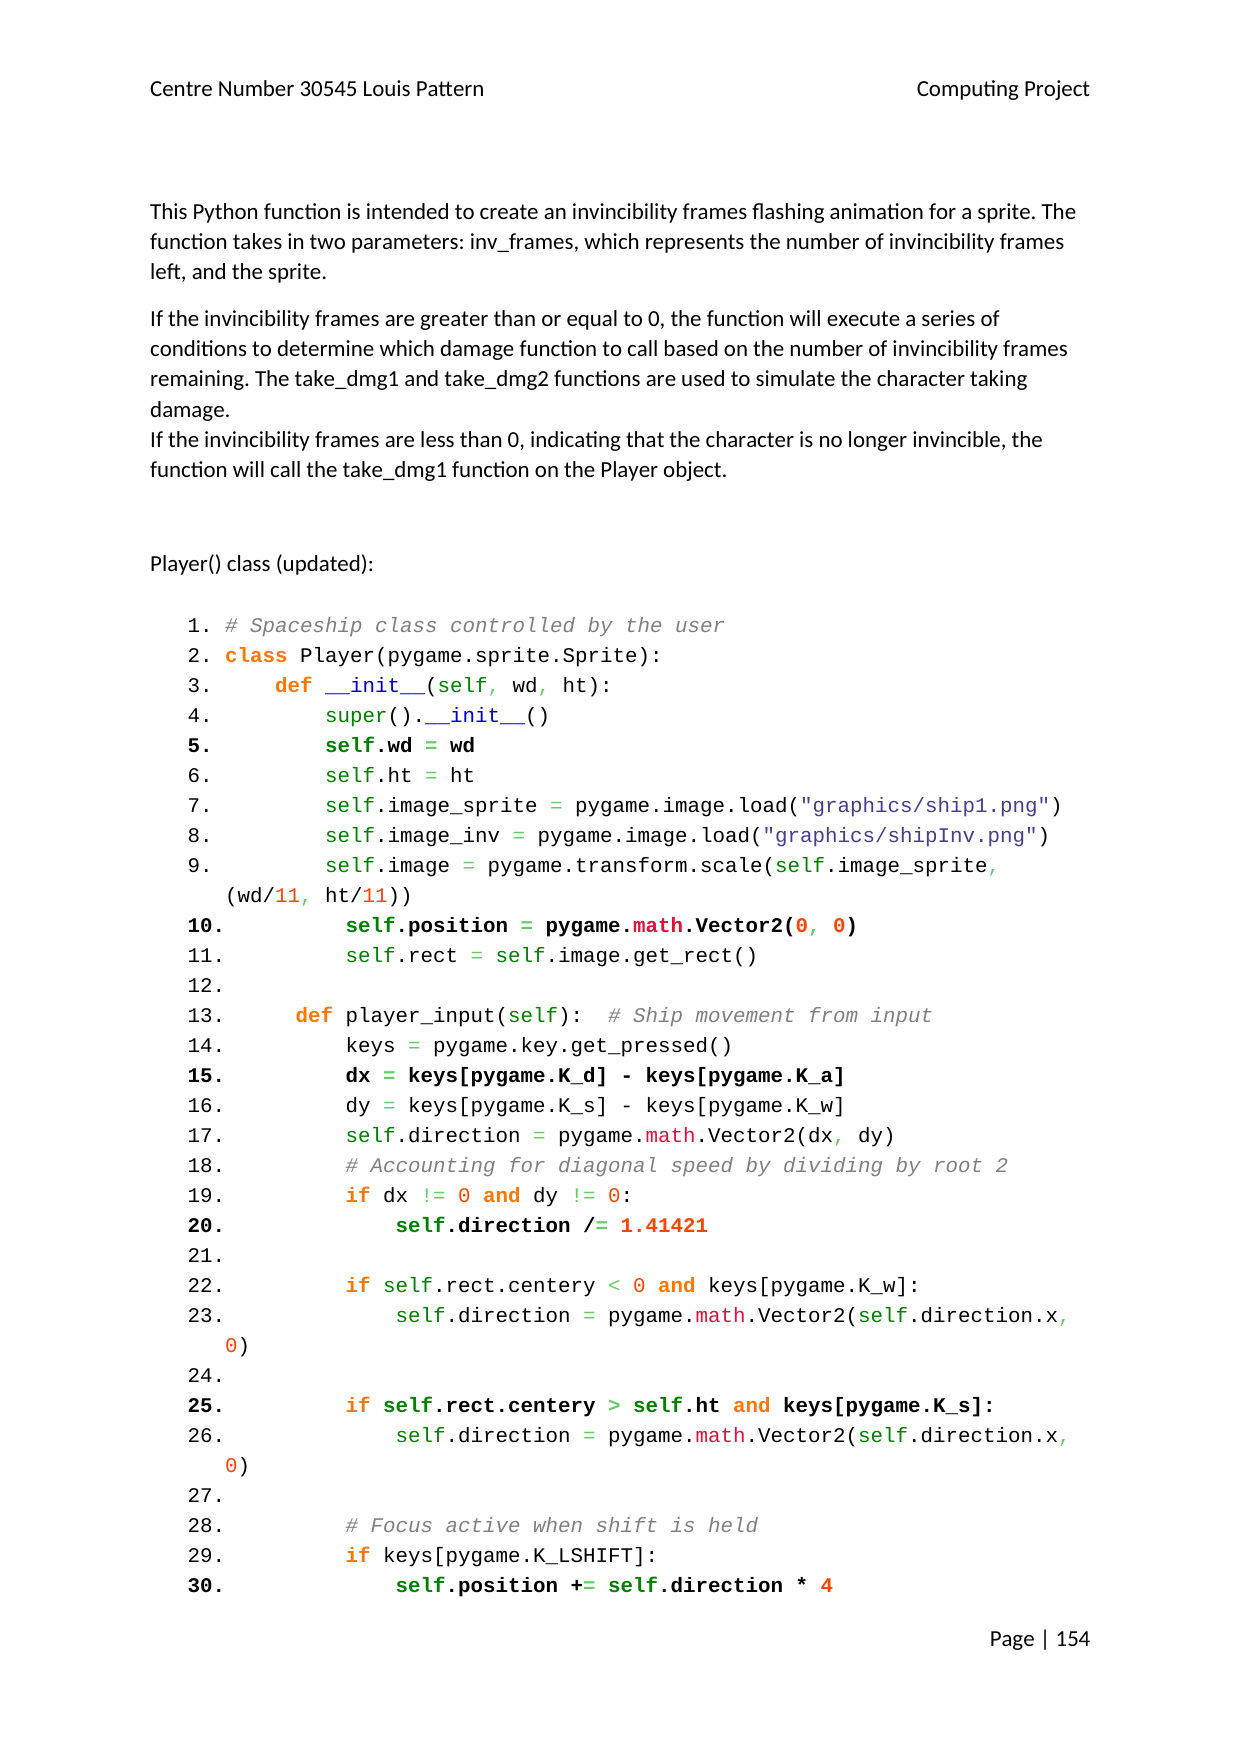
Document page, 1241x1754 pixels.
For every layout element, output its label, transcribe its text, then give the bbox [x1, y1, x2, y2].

list self.image_sprite = pygame.image.load("graphics/ship1.png") [187, 788, 1090, 818]
list keys = pygame.key.get_pressed() [187, 1028, 1090, 1058]
list self.direction /= 1.41421 [187, 1208, 1090, 1238]
list dx = keys[pygame.K_d] - keys[pygame.K_a] [187, 1058, 1090, 1088]
list self.position = pygame.math.Vector2(0, 0) [187, 908, 1090, 938]
list self.image_inv = pygame.image.load("graphics/shipInv.png") [187, 818, 1090, 848]
list if dx != 0 and dy != 0: [187, 1178, 1090, 1208]
list self.ht = ht [187, 758, 1090, 788]
list self.position += self.direction * 4 [187, 1568, 1090, 1598]
list def __init__(self, wd, ht): [187, 668, 1090, 698]
text This Python function is intended to create an invincibility frames flashing animation for a sprite. The function takes in two parameters: inv_frames, which represents the number of invincibility frames left, and the sprite. [150, 197, 1090, 285]
list self.direction = pygame.math.Vector2(dx, dy) [187, 1118, 1090, 1148]
list def player_input(self): # Ship movement from input [187, 998, 1090, 1028]
list self.direction = pygame.math.Vector2(self.direction.x, 0) [187, 1298, 1090, 1358]
list if self.rect.centery > self.ht and keys[pygame.K_s]: [187, 1388, 1090, 1418]
list class Player(pygame.sprite.Sprite): [187, 638, 1090, 668]
list if self.rect.centery < 0 and keys[pygame.K_w]: [187, 1268, 1090, 1298]
text If the invincibility frames are greater than or equal to 0, the function will execute a series of conditions to determine which damage function to call based on the number of invincibility frames remaining. The take_dmg1 and take_dmg2 functions are used to simulate the character taking damage. If the invincibility frames are less than 0, indicating that the character is no longer invincible, the function will call the take_dmg1 function on the Player object. [150, 304, 1090, 483]
list self.direction = pygame.math.Vector2(self.direction.x, 0) [187, 1418, 1090, 1478]
list # Accounting for diagonal speed by dividing by root 2 [187, 1148, 1090, 1178]
list super().__init__() [187, 698, 1090, 728]
list dy = keys[pygame.K_s] - keys[pygame.K_w] [187, 1088, 1090, 1118]
list self.image = pygame.transform.scale(self.image_sprite, (wd/11, ht/11)) [187, 848, 1090, 908]
list self.wd = wd [187, 728, 1090, 758]
list if keys[pygame.K_LSHIFT]: [187, 1538, 1090, 1568]
list # Focus active when shift is held [187, 1508, 1090, 1538]
text Player() class (updated): [150, 549, 1090, 577]
list self.rect = self.image.get_rect() [187, 938, 1090, 968]
list # Spaceship class controlled by the user [187, 608, 1090, 638]
